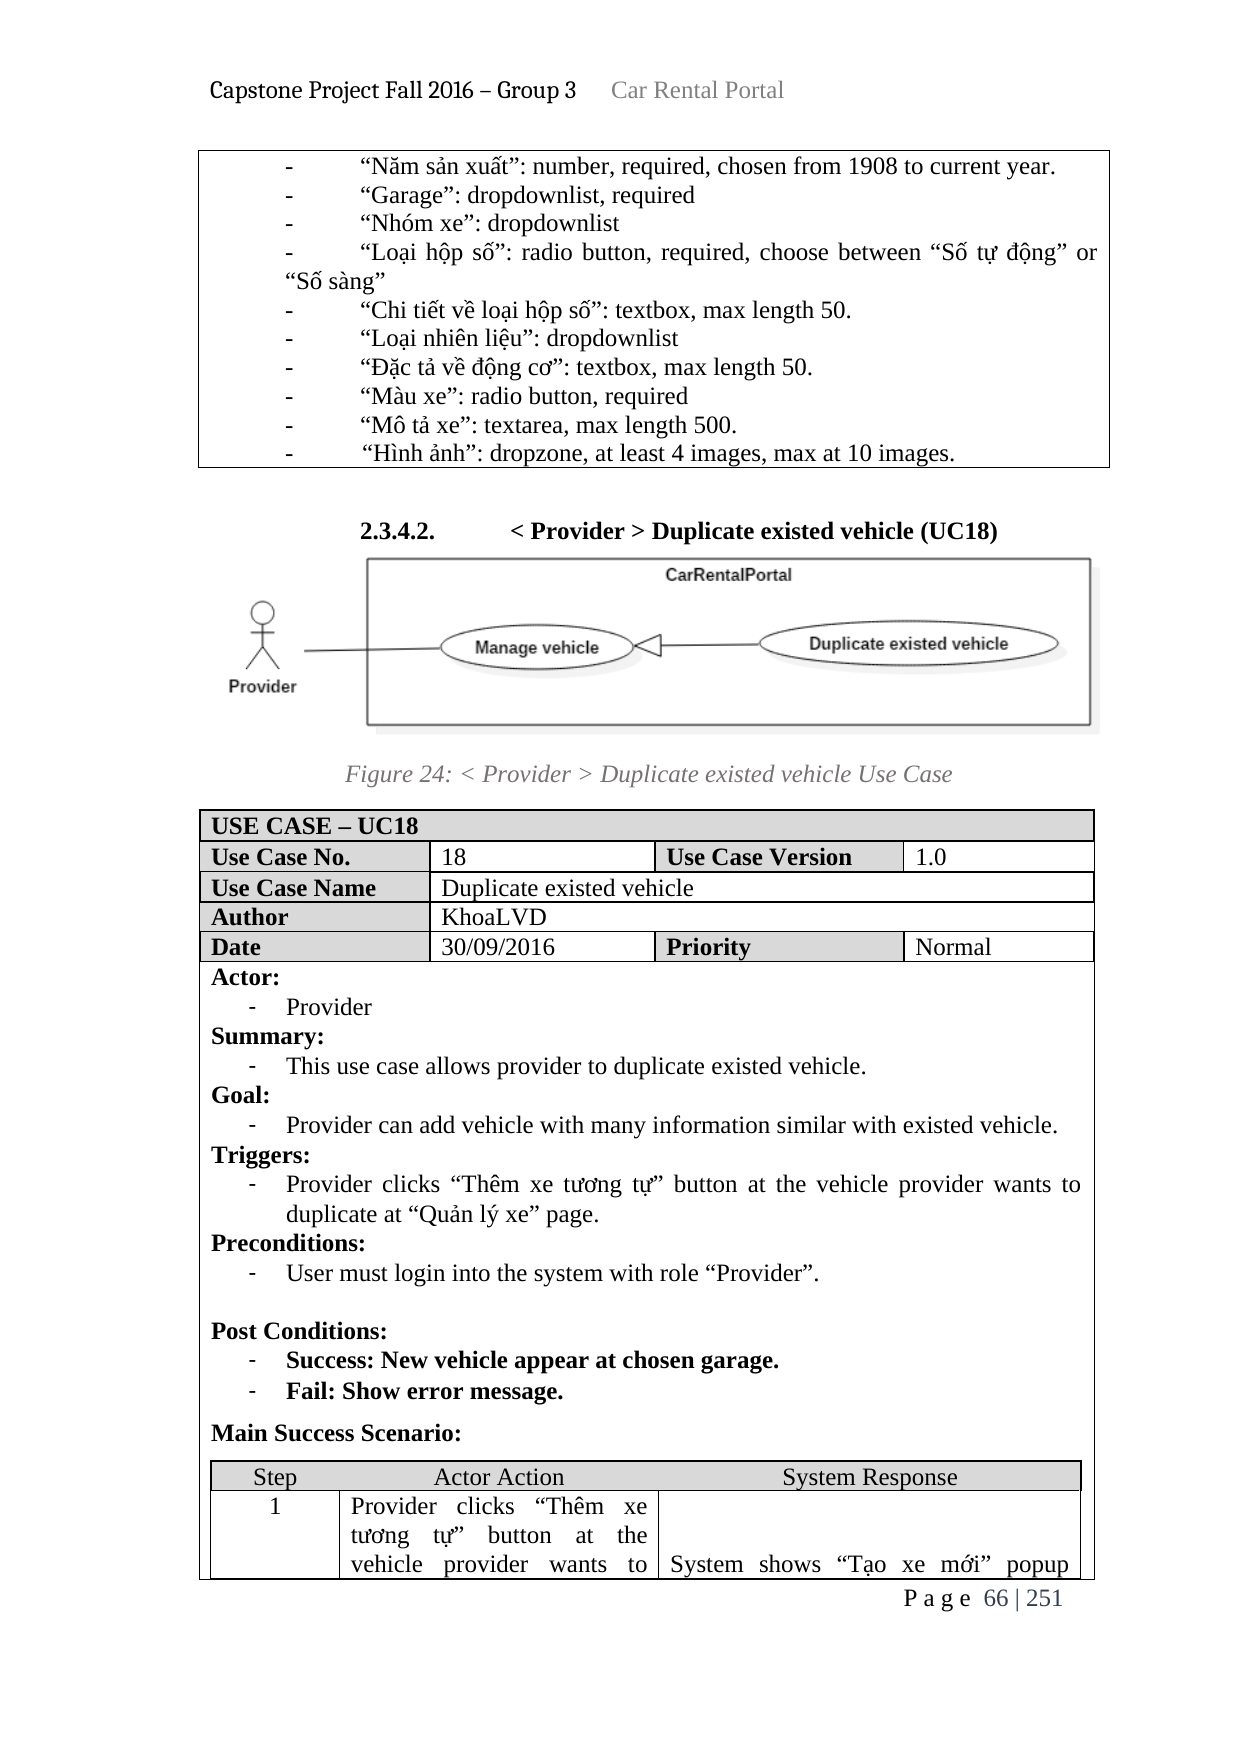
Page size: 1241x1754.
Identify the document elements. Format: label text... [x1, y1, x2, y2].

table_cell 30/09/2016 [431, 932, 654, 961]
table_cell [199, 151, 1109, 467]
table_cell Priority [656, 932, 903, 961]
subtitle < Provider > Duplicate existed vehicle (UC18) [360, 516, 1090, 545]
table_cell Author [200, 903, 429, 931]
table_cell 1.0 [904, 842, 1094, 871]
table_cell Date [201, 932, 429, 961]
table_cell 18 [431, 842, 654, 871]
table_cell Use Case No. [200, 842, 429, 871]
text Figure 24: < Provider > Duplicate existed vehicle Use Case [210, 759, 1090, 788]
table_cell Duplicate existed vehicle [431, 873, 1093, 901]
table_cell Use Case Version [656, 842, 903, 871]
table_cell Normal [905, 932, 1093, 961]
table_header USE CASE – UC18 [201, 811, 1093, 840]
table_cell Use Case Name [201, 872, 429, 901]
table_cell KhoaLVD [431, 903, 1094, 931]
picture [210, 547, 1106, 741]
